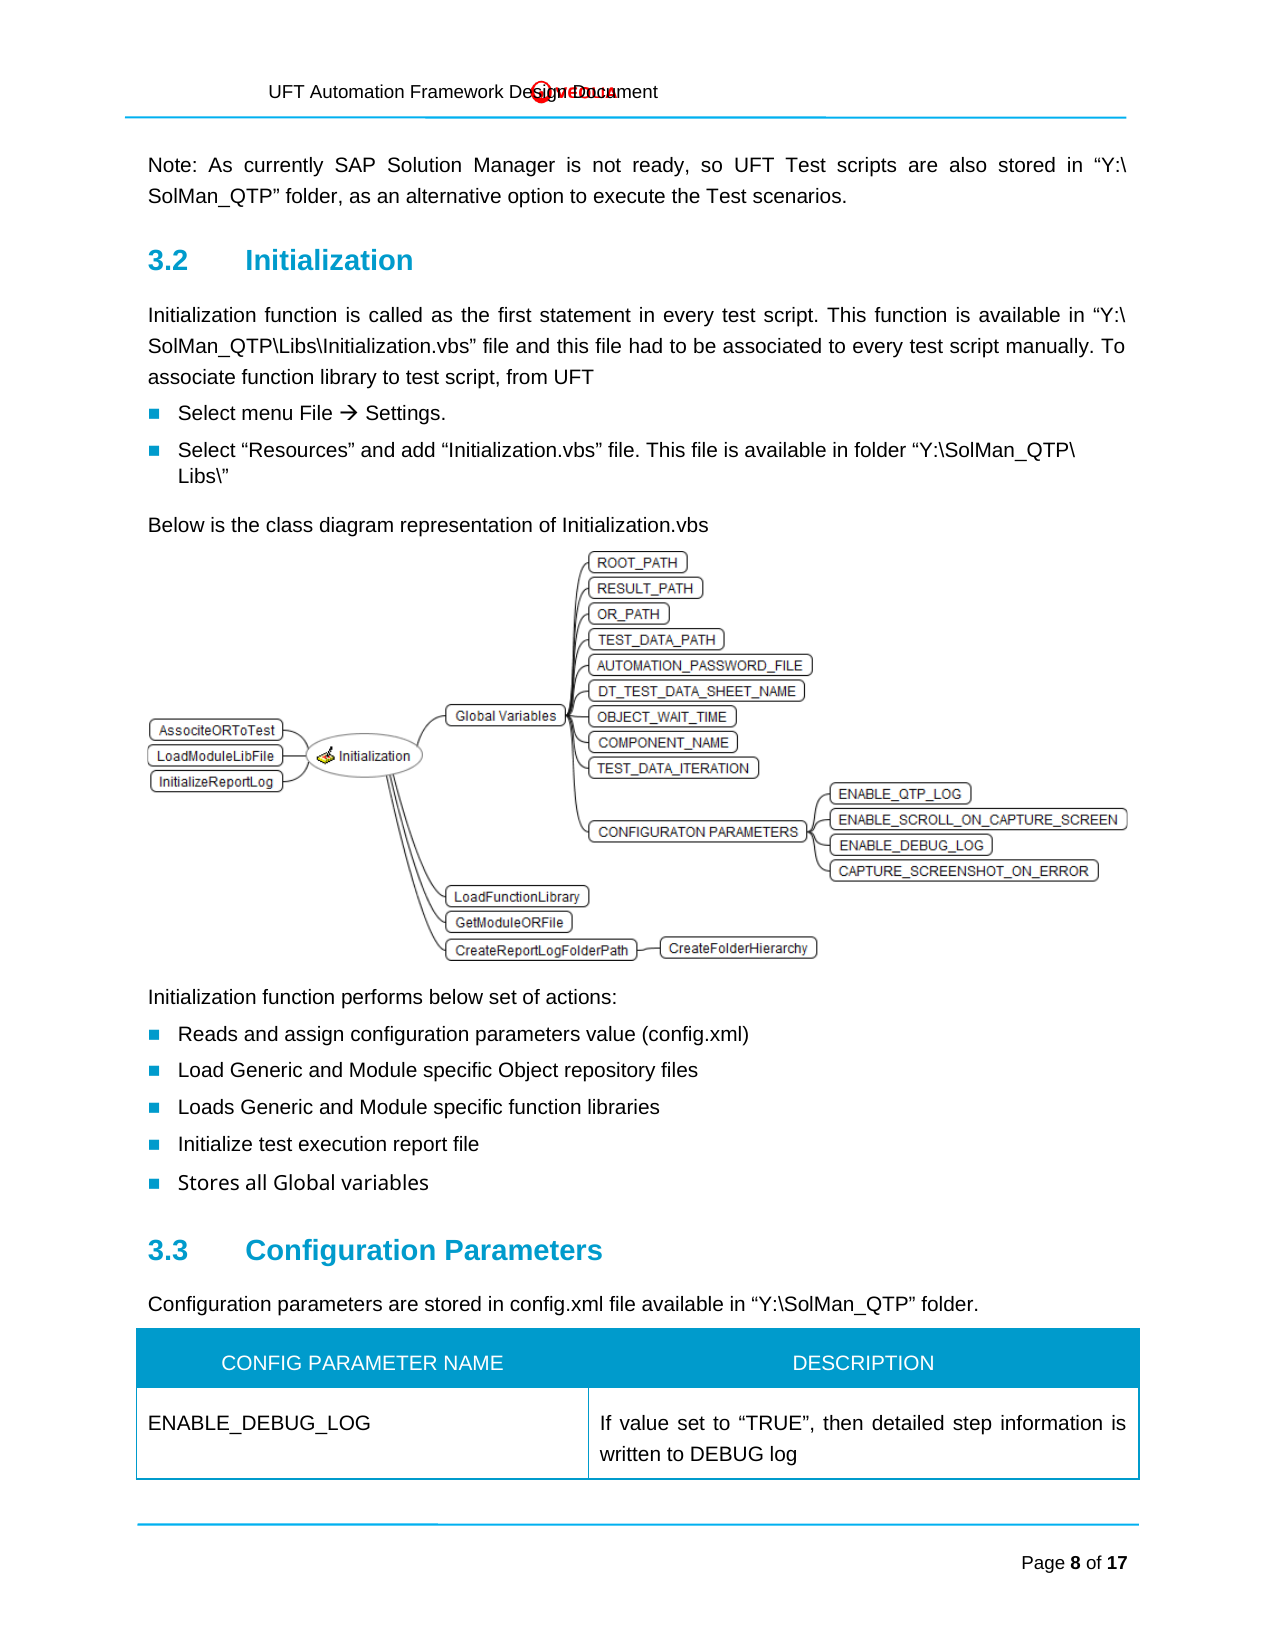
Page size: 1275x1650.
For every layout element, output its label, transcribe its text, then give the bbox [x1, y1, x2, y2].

table_cell If value set to “TRUE”, then detailed step information is written to DEBUG log [589, 1388, 1138, 1478]
list Loads Generic and Module specific function libraries [148, 1095, 1127, 1119]
table_cell ENABLE_DEBUG_LOG [137, 1388, 588, 1478]
table_header DESCRIPTION [589, 1328, 1138, 1387]
picture [147, 551, 1128, 961]
text Configuration parameters are stored in config.xml file available in “Y:\SolMan_QTP” folder. [148, 1287, 1127, 1318]
text Note: As currently SAP Solution Manager is not ready, so UFT Test scripts are also stored in “Y:\SolMan_QTP” folder, as an alternative option to execute the Test scenarios. [148, 148, 1127, 210]
table_header CONFIG PARAMETER NAME [137, 1328, 588, 1387]
list Select “Resources” and add “Initialization.vbs” file. This file is available in folder “Y:\SolMan_QTP\ Libs\” [148, 438, 1127, 488]
subtitle Configuration Parameters [148, 1233, 1127, 1267]
picture [505, 70, 640, 115]
text Initialization function is called as the first statement in every test script. This function is available in “Y:\SolMan_QTP\Libs\Initialization.vbs” file and this file had to be associated to every test script manually. To associate function library to test script, from UFT [148, 297, 1127, 391]
list Select menu File Settings. [148, 401, 1127, 425]
list Load Generic and Module specific Object repository files [148, 1058, 1127, 1082]
list Reads and assign configuration parameters value (config.xml) [148, 1021, 1127, 1045]
list Stores all Global variables [148, 1168, 1127, 1197]
subtitle Initialization [148, 243, 1127, 277]
list Initialize test execution report file [148, 1132, 1127, 1156]
text Initialization function performs below set of actions: [148, 980, 1127, 1011]
text Below is the class diagram representation of Initialization.vbs [148, 507, 1127, 539]
